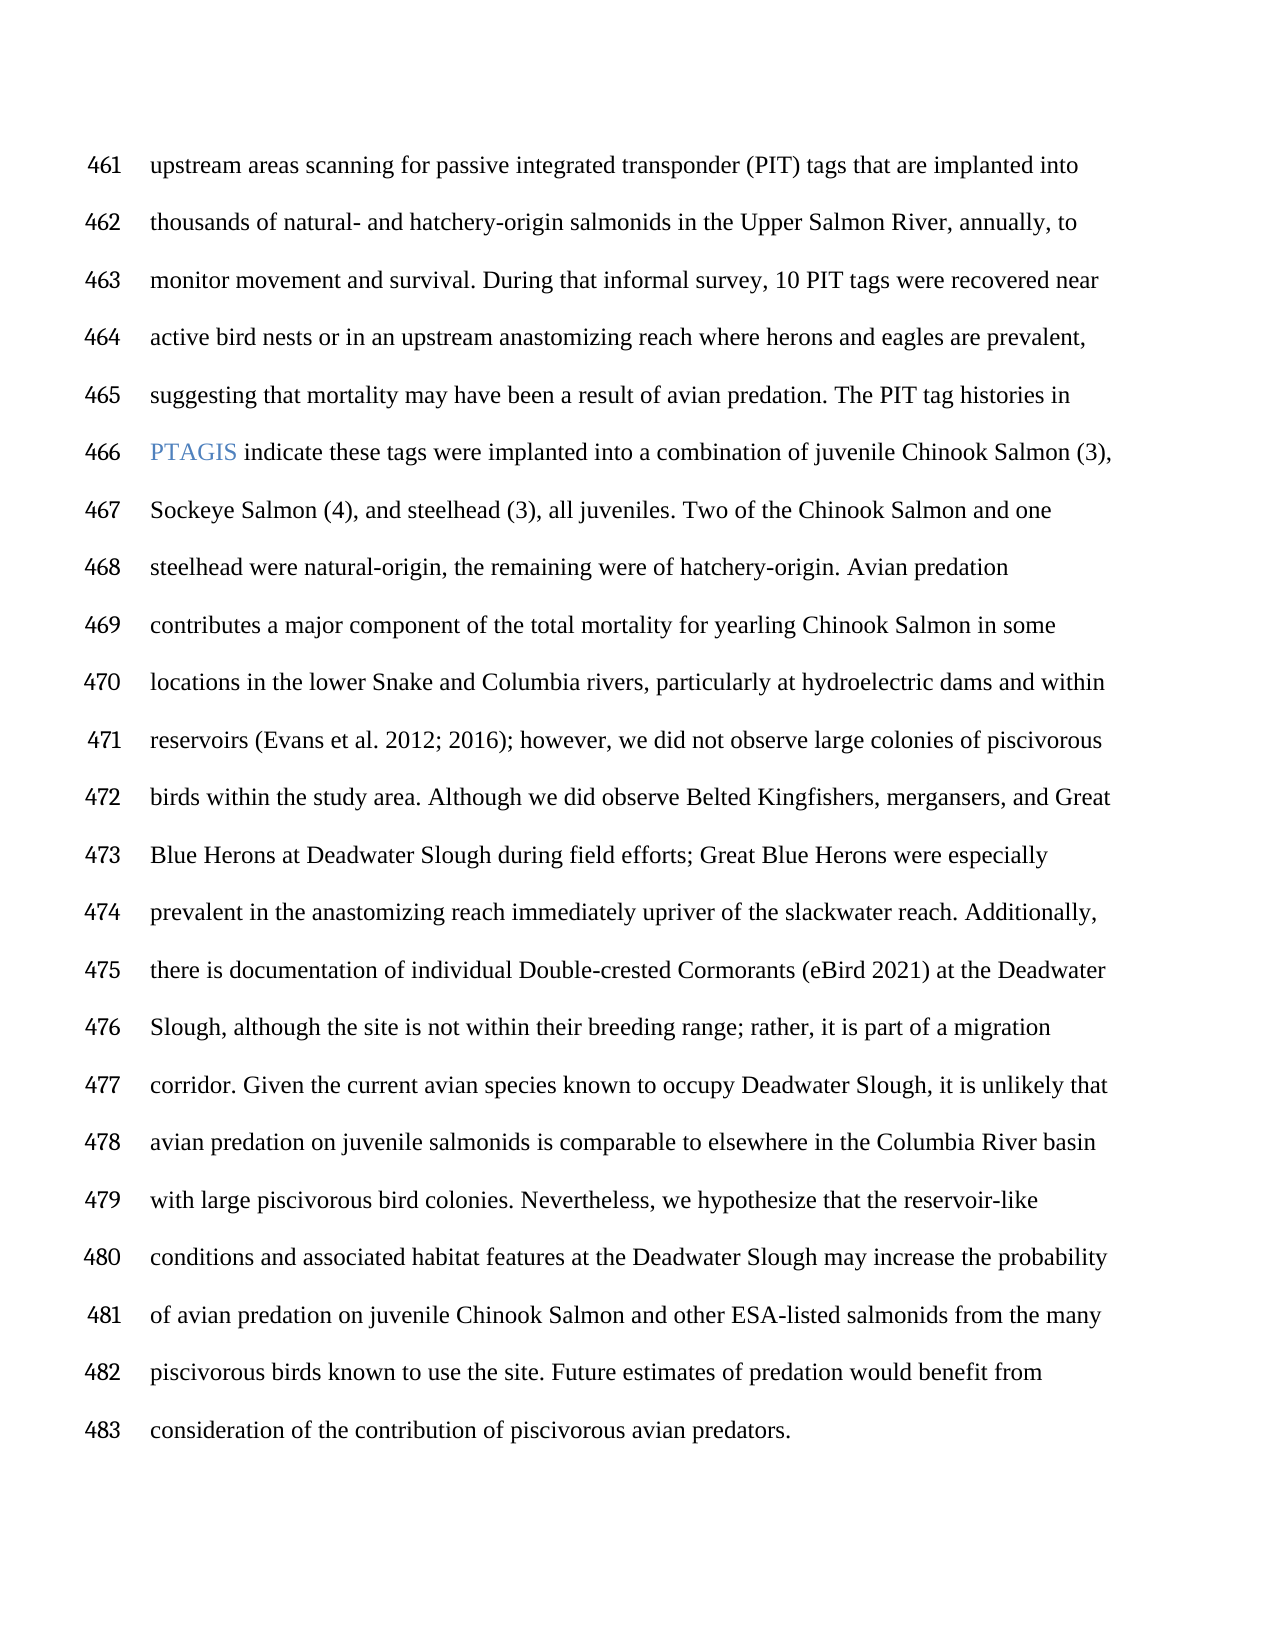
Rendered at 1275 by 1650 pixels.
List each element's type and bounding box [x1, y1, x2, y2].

text [150, 150, 1125, 1444]
